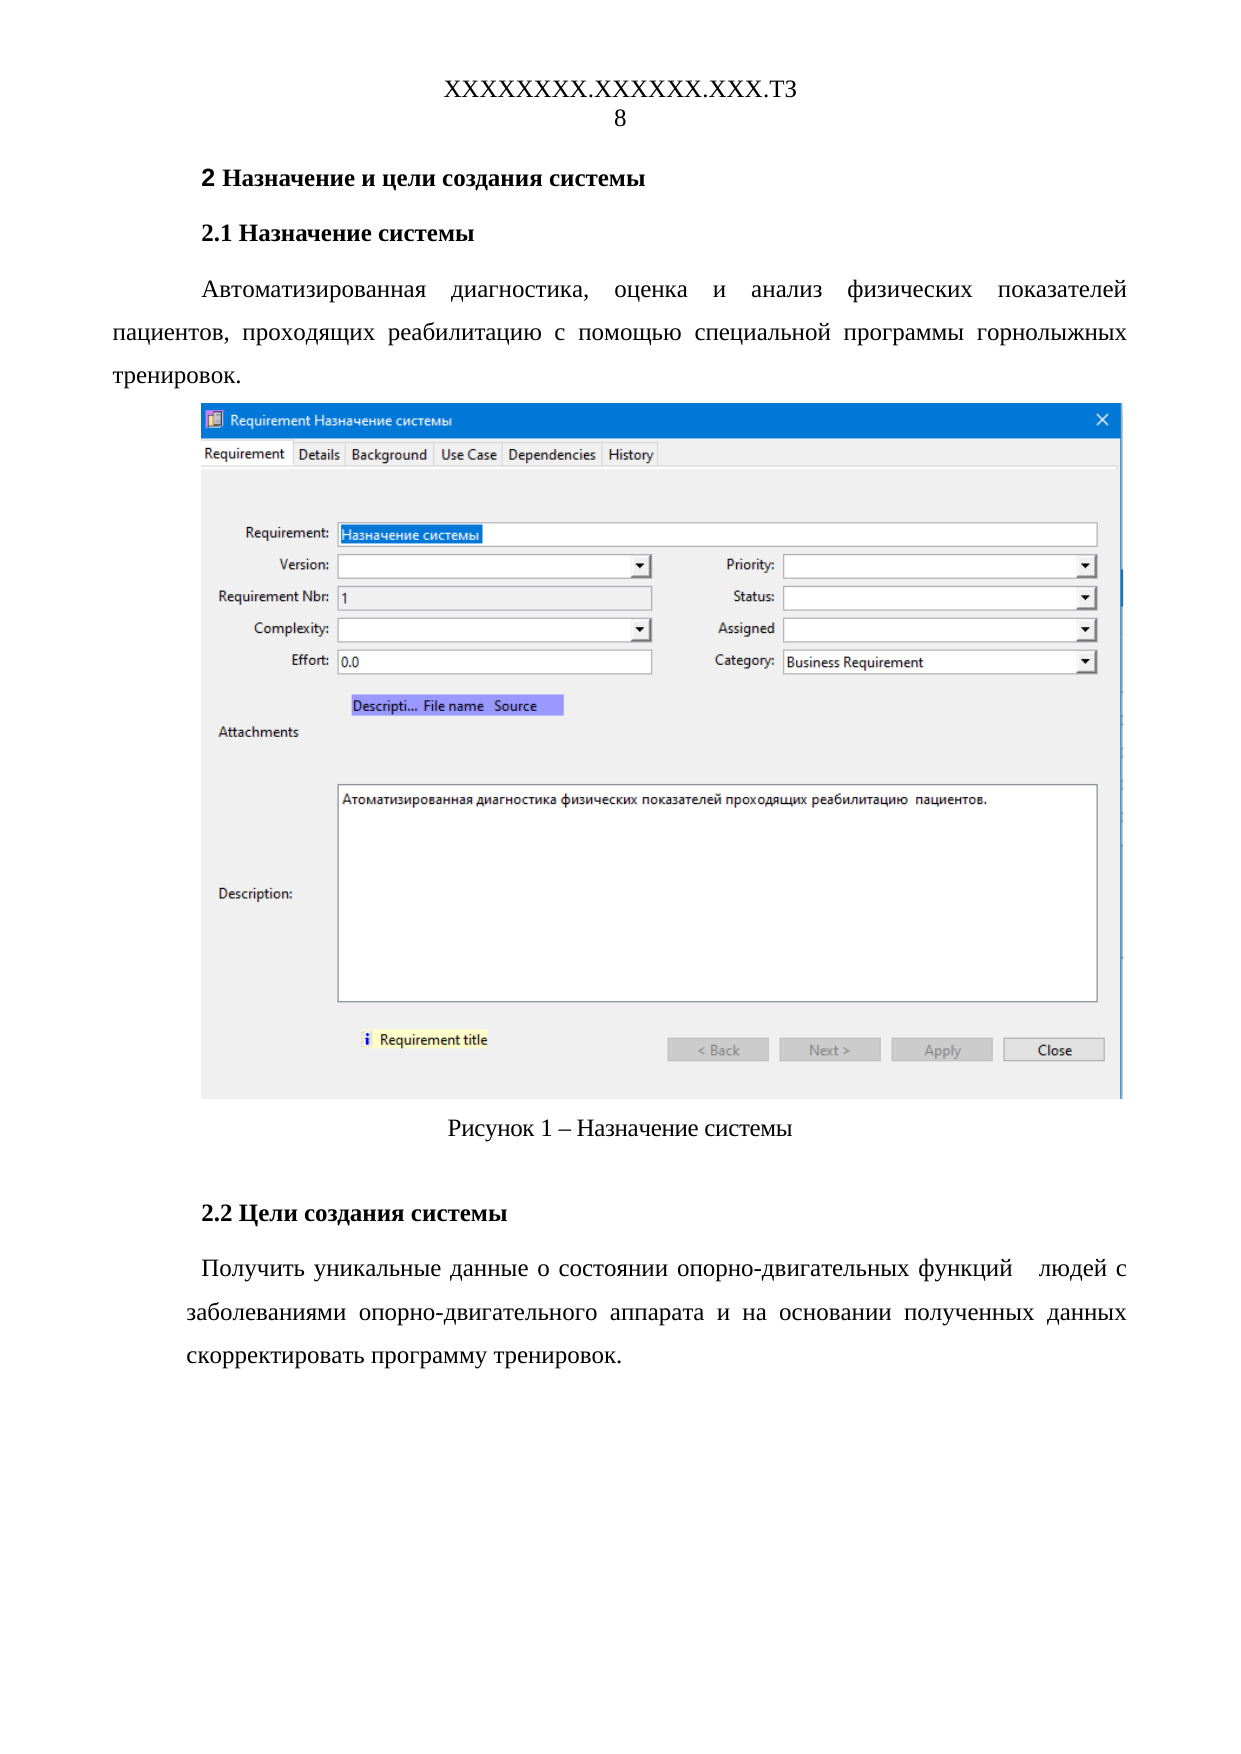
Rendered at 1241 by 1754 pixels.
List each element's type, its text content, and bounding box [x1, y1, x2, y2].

text Автоматизированная диагностика, оценка и анализ физических показателей пациентов, проходящих реабилитацию с помощью специальной программы горнолыжных тренировок. [112, 274, 1128, 389]
picture [201, 403, 1124, 1099]
text Рисунок 1 – Назначение системы [112, 1113, 1128, 1142]
text Цели создания системы [112, 1198, 1128, 1227]
text Назначение и цели создания системы [112, 162, 1128, 191]
text Получить уникальные данные о состоянии опорно-двигательных функций людей с заболеваниями опорно-двигательного аппарата и на основании полученных данных скорректировать программу тренировок. [186, 1253, 1128, 1368]
text Назначение системы [112, 218, 1128, 247]
